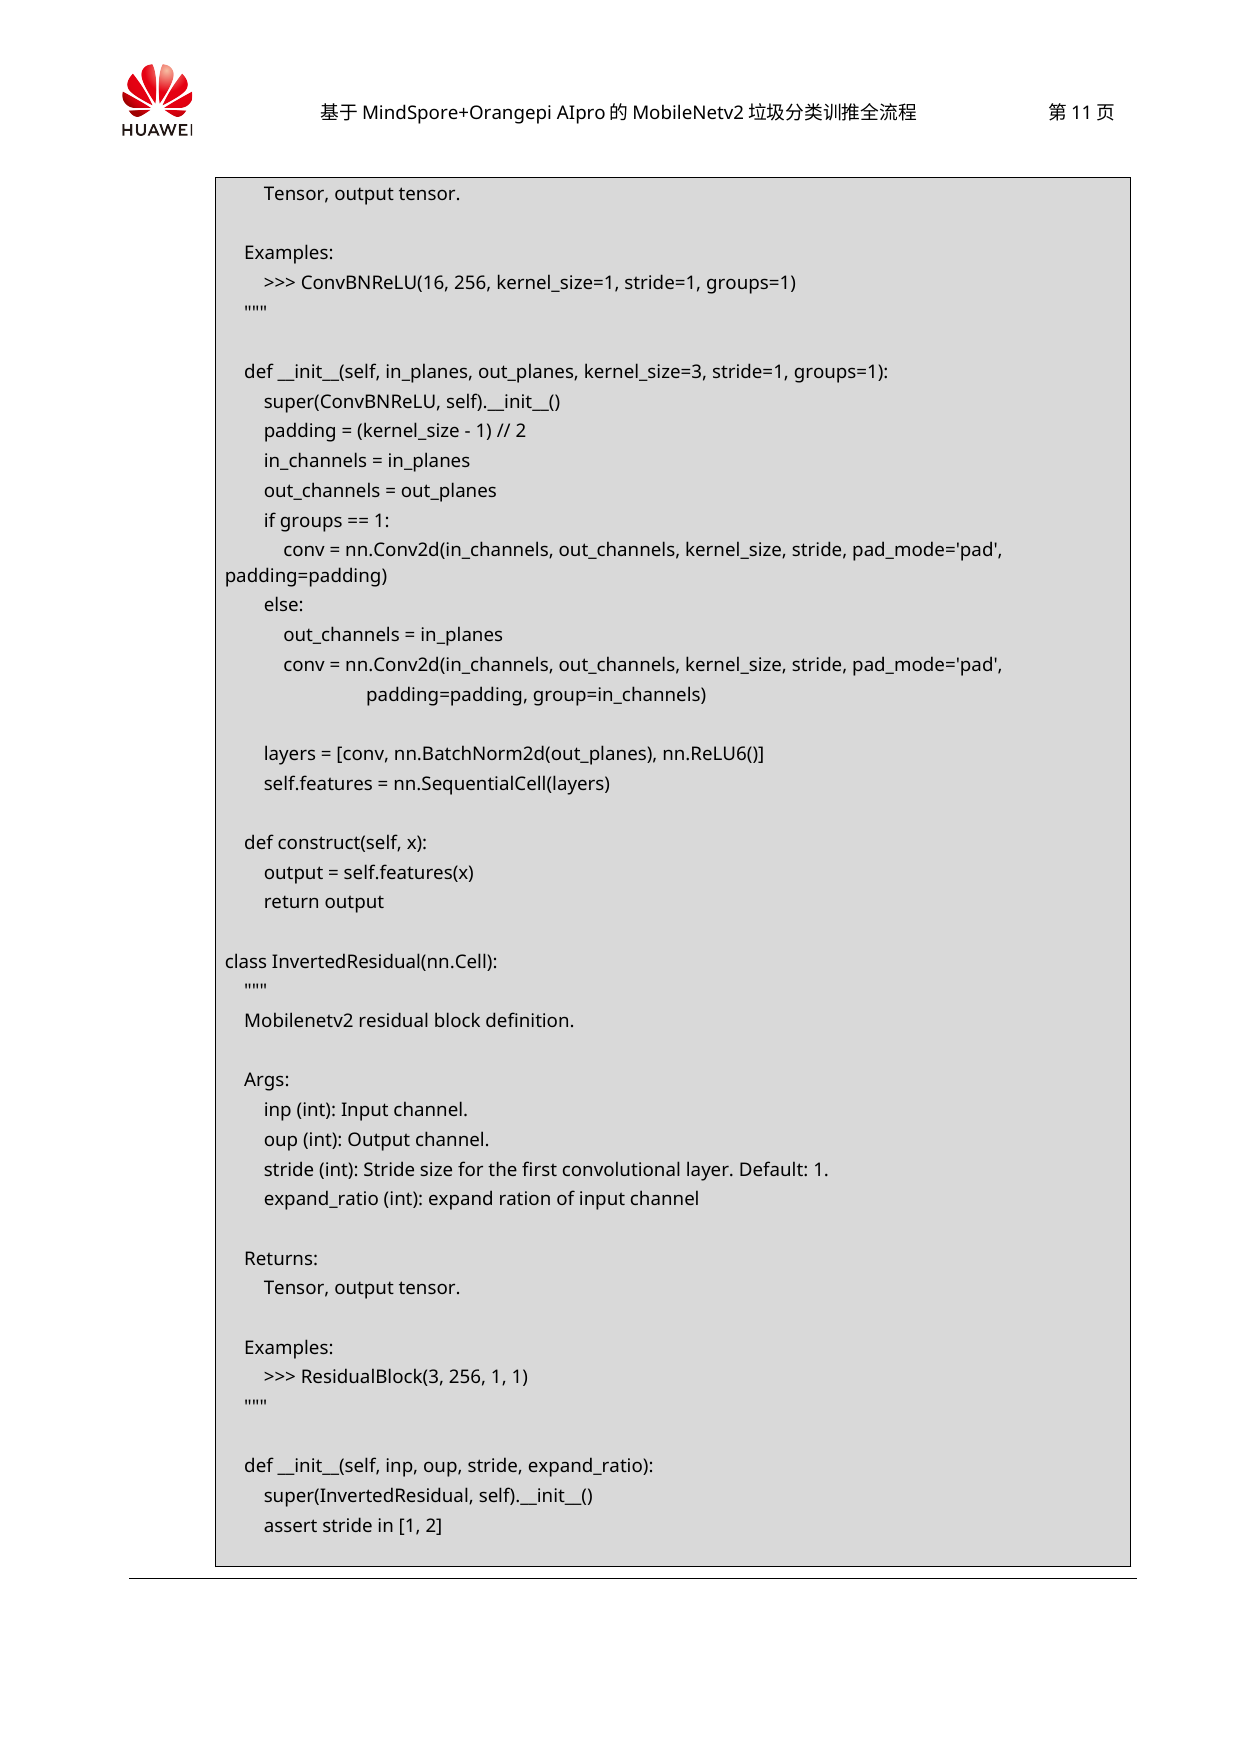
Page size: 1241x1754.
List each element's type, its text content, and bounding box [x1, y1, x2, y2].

text assert stride in [1, 2] [216, 1509, 1130, 1538]
text Examples: [216, 237, 1130, 265]
text Args: [216, 1064, 1130, 1092]
text conv = nn.Conv2d(in_channels, out_channels, kernel_size, stride, pad_mode='pad', [216, 648, 1130, 677]
text class InvertedResidual(nn.Cell): [216, 945, 1130, 973]
text Tensor, output tensor. [216, 178, 1130, 206]
text return output [216, 886, 1130, 914]
text padding = (kernel_size - 1) // 2 [216, 415, 1130, 443]
text def construct(self, x): [216, 826, 1130, 855]
text inp (int): Input channel. [216, 1093, 1130, 1122]
text self.features = nn.SequentialCell(layers) [216, 767, 1130, 795]
text Mobilenetv2 residual block definition. [216, 1004, 1130, 1033]
text oup (int): Output channel. [216, 1123, 1130, 1152]
text def __init__(self, in_planes, out_planes, kernel_size=3, stride=1, groups=1): [216, 355, 1130, 384]
text layers = [conv, nn.BatchNorm2d(out_planes), nn.ReLU6()] [216, 737, 1130, 766]
text output = self.features(x) [216, 856, 1130, 884]
text conv = nn.Conv2d(in_channels, out_channels, kernel_size, stride, pad_mode='pad', padding=padding) [216, 533, 1130, 588]
text else: [216, 589, 1130, 617]
text expand_ratio (int): expand ration of input channel [216, 1182, 1130, 1211]
text stride (int): Stride size for the first convolutional layer. Default: 1. [216, 1153, 1130, 1181]
text >>> ResidualBlock(3, 256, 1, 1) [216, 1361, 1130, 1389]
text in_channels = in_planes [216, 444, 1130, 473]
picture [122, 64, 193, 136]
text Examples: [216, 1331, 1130, 1359]
text """ [216, 296, 1130, 324]
text """ [216, 1390, 1130, 1419]
text if groups == 1: [216, 504, 1130, 532]
text super(InvertedResidual, self).__init__() [216, 1479, 1130, 1508]
text """ [216, 974, 1130, 1003]
text Returns: [216, 1242, 1130, 1270]
text Tensor, output tensor. [216, 1271, 1130, 1300]
text >>> ConvBNReLU(16, 256, kernel_size=1, stride=1, groups=1) [216, 266, 1130, 295]
text super(ConvBNReLU, self).__init__() [216, 385, 1130, 414]
text def __init__(self, inp, oup, stride, expand_ratio): [216, 1449, 1130, 1478]
text out_channels = out_planes [216, 474, 1130, 503]
text padding=padding, group=in_channels) [216, 678, 1130, 706]
text out_channels = in_planes [216, 618, 1130, 647]
